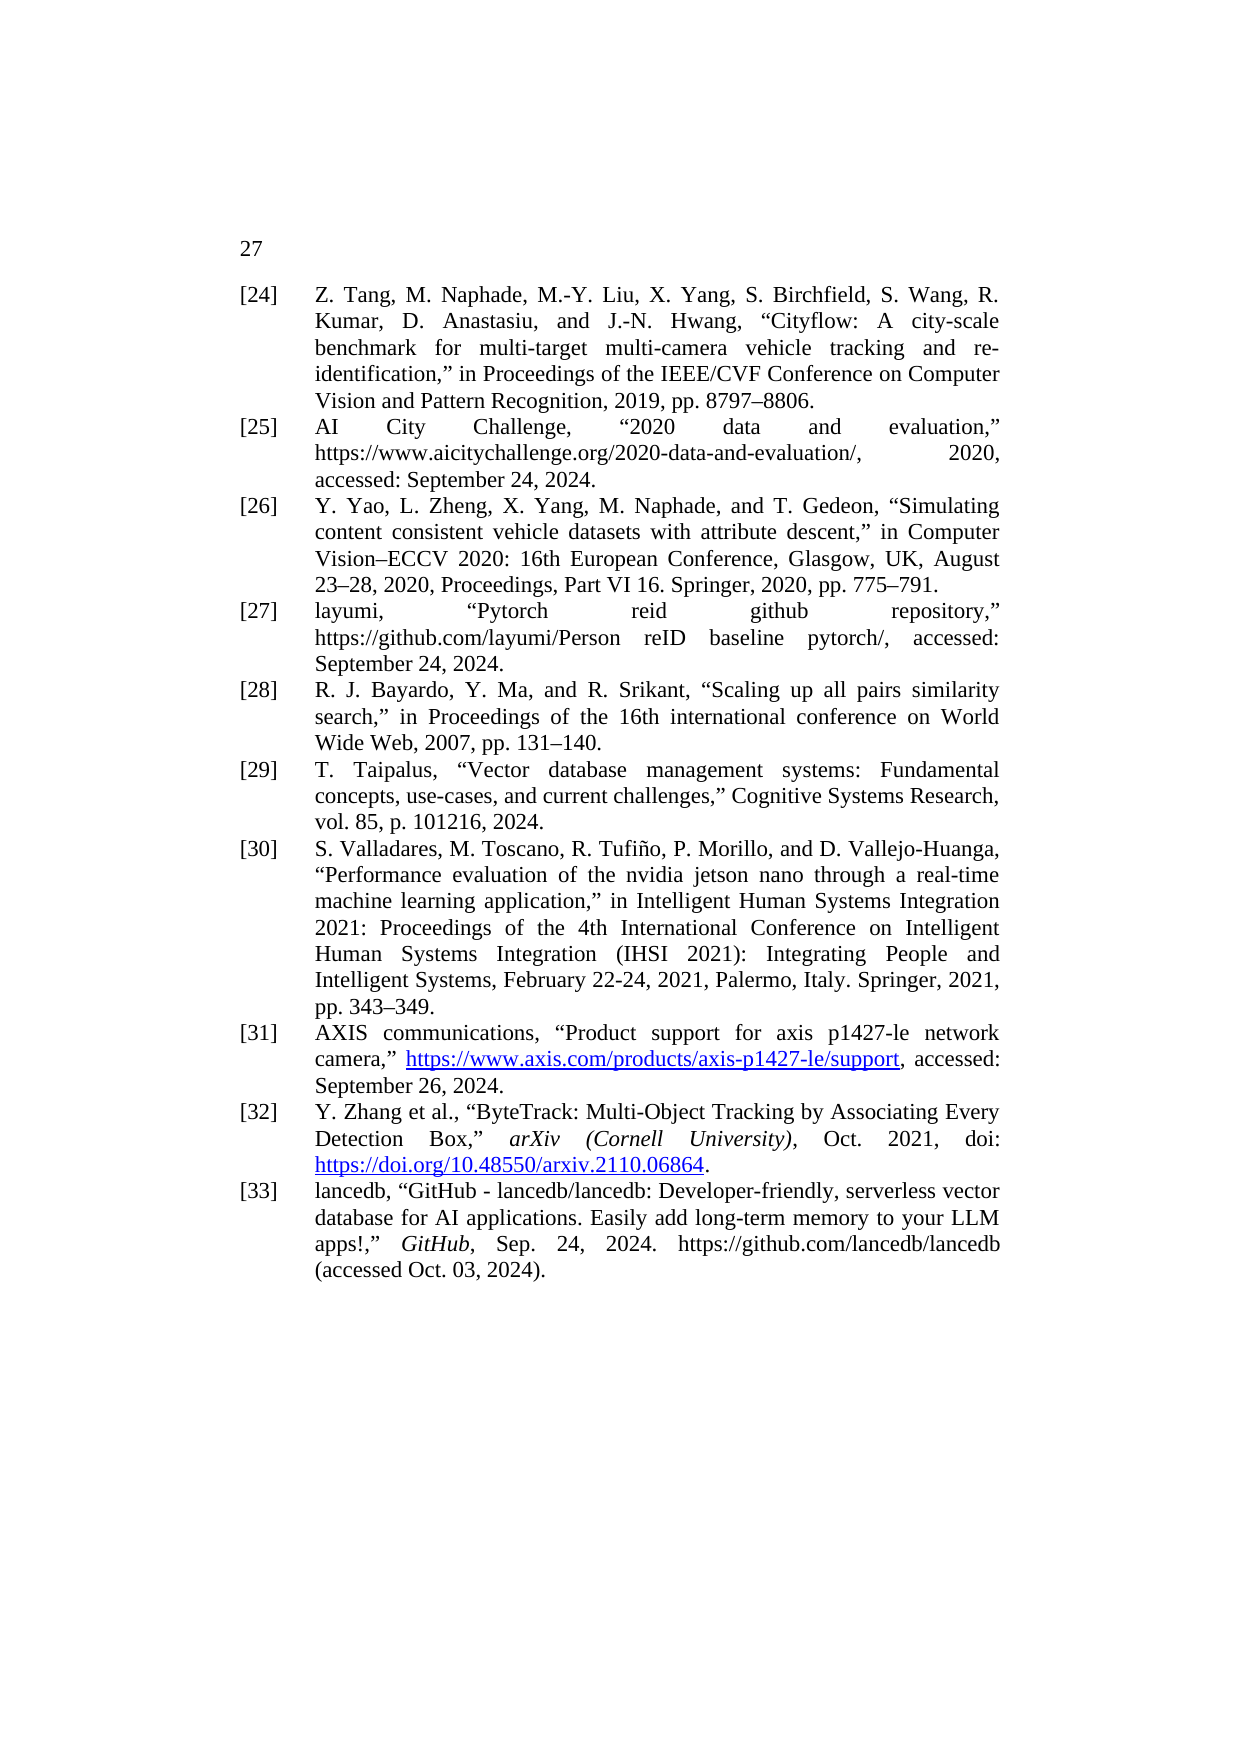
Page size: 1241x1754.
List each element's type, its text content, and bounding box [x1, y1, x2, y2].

list R. J. Bayardo, Y. Ma, and R. Srikant, “Scaling up all pairs similarity search,” in Proceedings of the 16th international conference on World Wide Web, 2007, pp. 131–140. [239, 677, 1001, 756]
list T. Taipalus, “Vector database management systems: Fundamental concepts, use-cases, and current challenges,” Cognitive Systems Research, vol. 85, p. 101216, 2024. [239, 756, 1001, 835]
list Y. Zhang et al., “ByteTrack: Multi-Object Tracking by Associating Every Detection Box,” arXiv (Cornell University), Oct. 2021, doi: https://doi.org/10.48550/arxiv.2110.06864. [239, 1098, 1001, 1177]
list lancedb, “GitHub - lancedb/lancedb: Developer-friendly, serverless vector database for AI applications. Easily add long-term memory to your LLM apps!,” GitHub, Sep. 24, 2024. https://github.com/lancedb/lancedb (accessed Oct. 03, 2024). [239, 1177, 1001, 1283]
list Z. Tang, M. Naphade, M.-Y. Liu, X. Yang, S. Birchfield, S. Wang, R. Kumar, D. Anastasiu, and J.-N. Hwang, “Cityflow: A city-scale benchmark for multi-target multi-camera vehicle tracking and re-identification,” in Proceedings of the IEEE/CVF Conference on Computer Vision and Pattern Recognition, 2019, pp. 8797–8806. [239, 281, 1001, 413]
list S. Valladares, M. Toscano, R. Tufiño, P. Morillo, and D. Vallejo-Huanga, “Performance evaluation of the nvidia jetson nano through a real-time machine learning application,” in Intelligent Human Systems Integration 2021: Proceedings of the 4th International Conference on Intelligent Human Systems Integration (IHSI 2021): Integrating People and Intelligent Systems, February 22-24, 2021, Palermo, Italy. Springer, 2021, pp. 343–349. [239, 835, 1001, 1019]
list Y. Yao, L. Zheng, X. Yang, M. Naphade, and T. Gedeon, “Simulating content consistent vehicle datasets with attribute descent,” in Computer Vision–ECCV 2020: 16th European Conference, Glasgow, UK, August 23–28, 2020, Proceedings, Part VI 16. Springer, 2020, pp. 775–791. [239, 492, 1001, 597]
list AXIS communications, “Product support for axis p1427-le network camera,” https://www.axis.com/products/axis-p1427-le/support, accessed: September 26, 2024. [239, 1019, 1001, 1098]
list layumi, “Pytorch reid github repository,” https://github.com/layumi/Person reID baseline pytorch/, accessed: September 24, 2024. [239, 597, 1001, 677]
list AI City Challenge, “2020 data and evaluation,” https://www.aicitychallenge.org/2020-data-and-evaluation/, 2020, accessed: September 24, 2024. [239, 413, 1001, 492]
